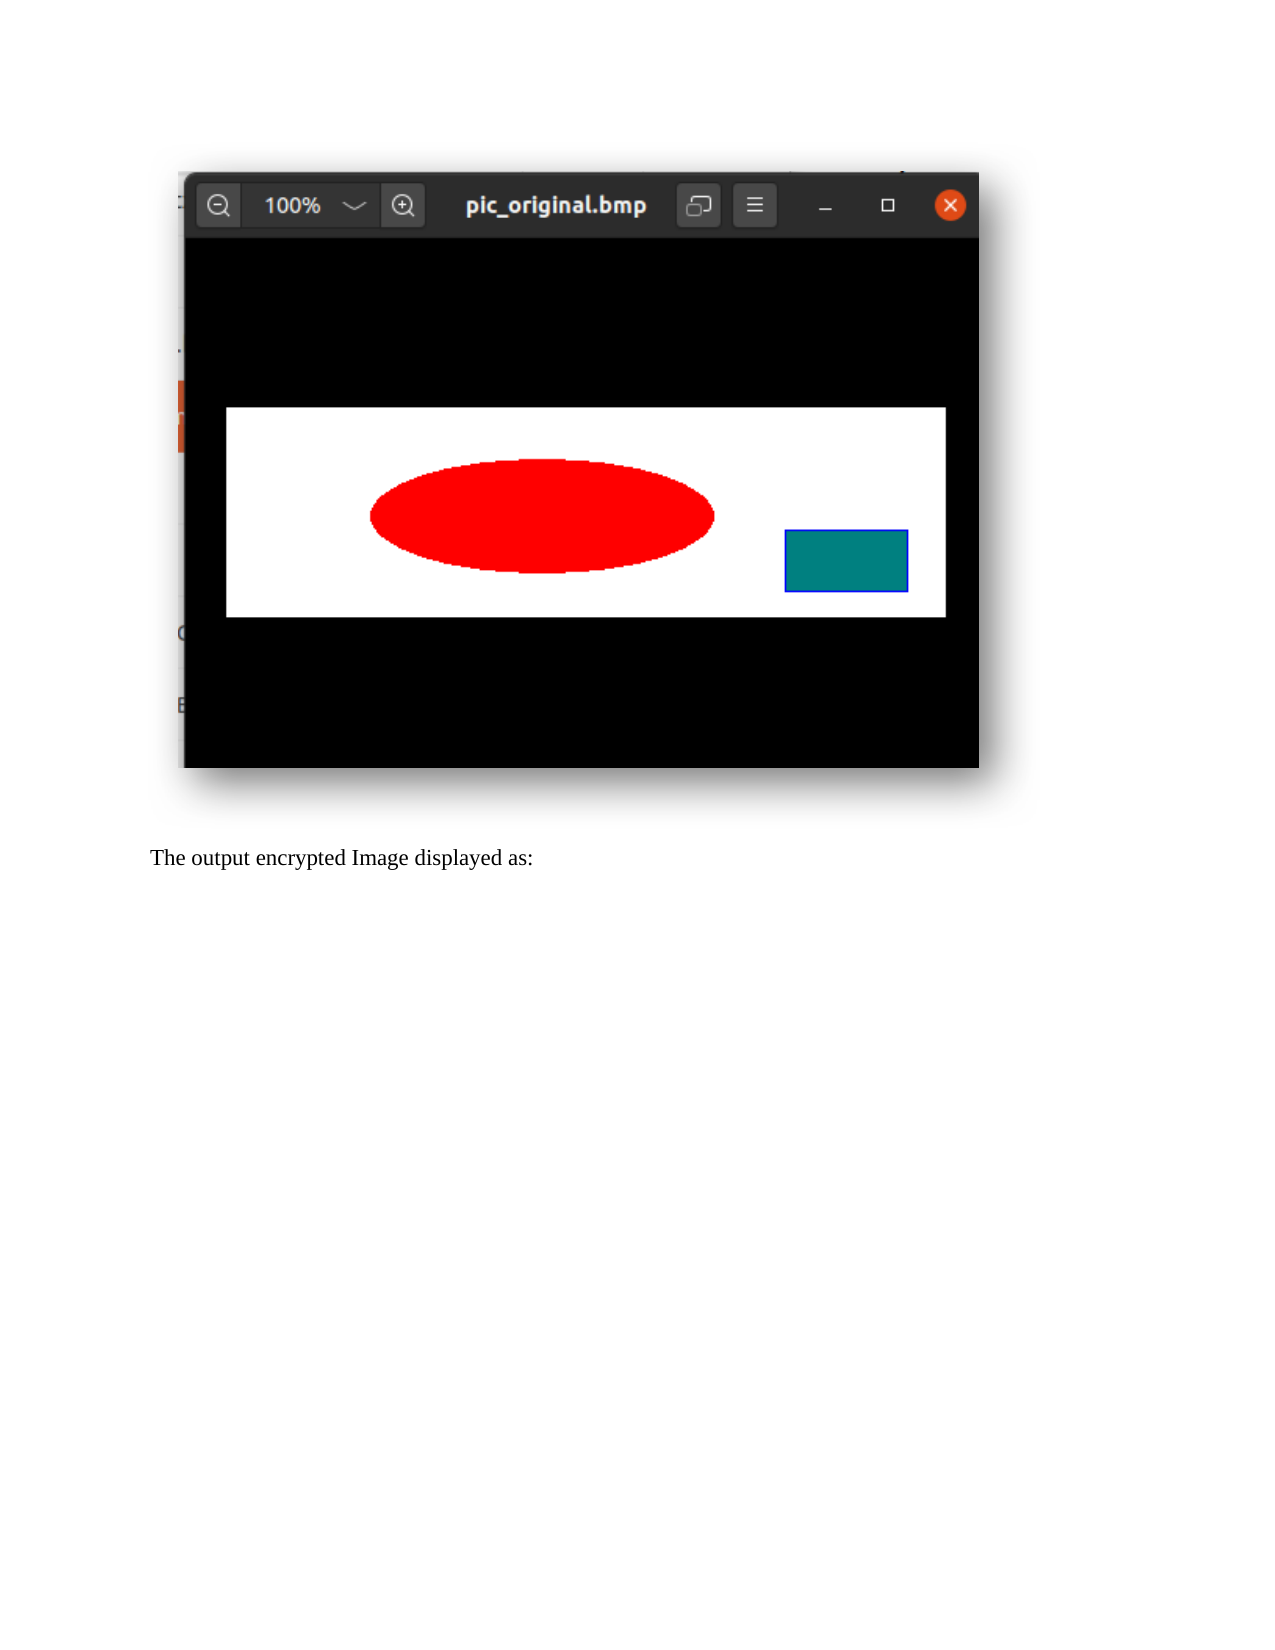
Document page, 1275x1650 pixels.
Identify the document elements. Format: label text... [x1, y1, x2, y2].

text The output encrypted Image displayed as: [150, 844, 1125, 870]
picture [178, 171, 979, 768]
